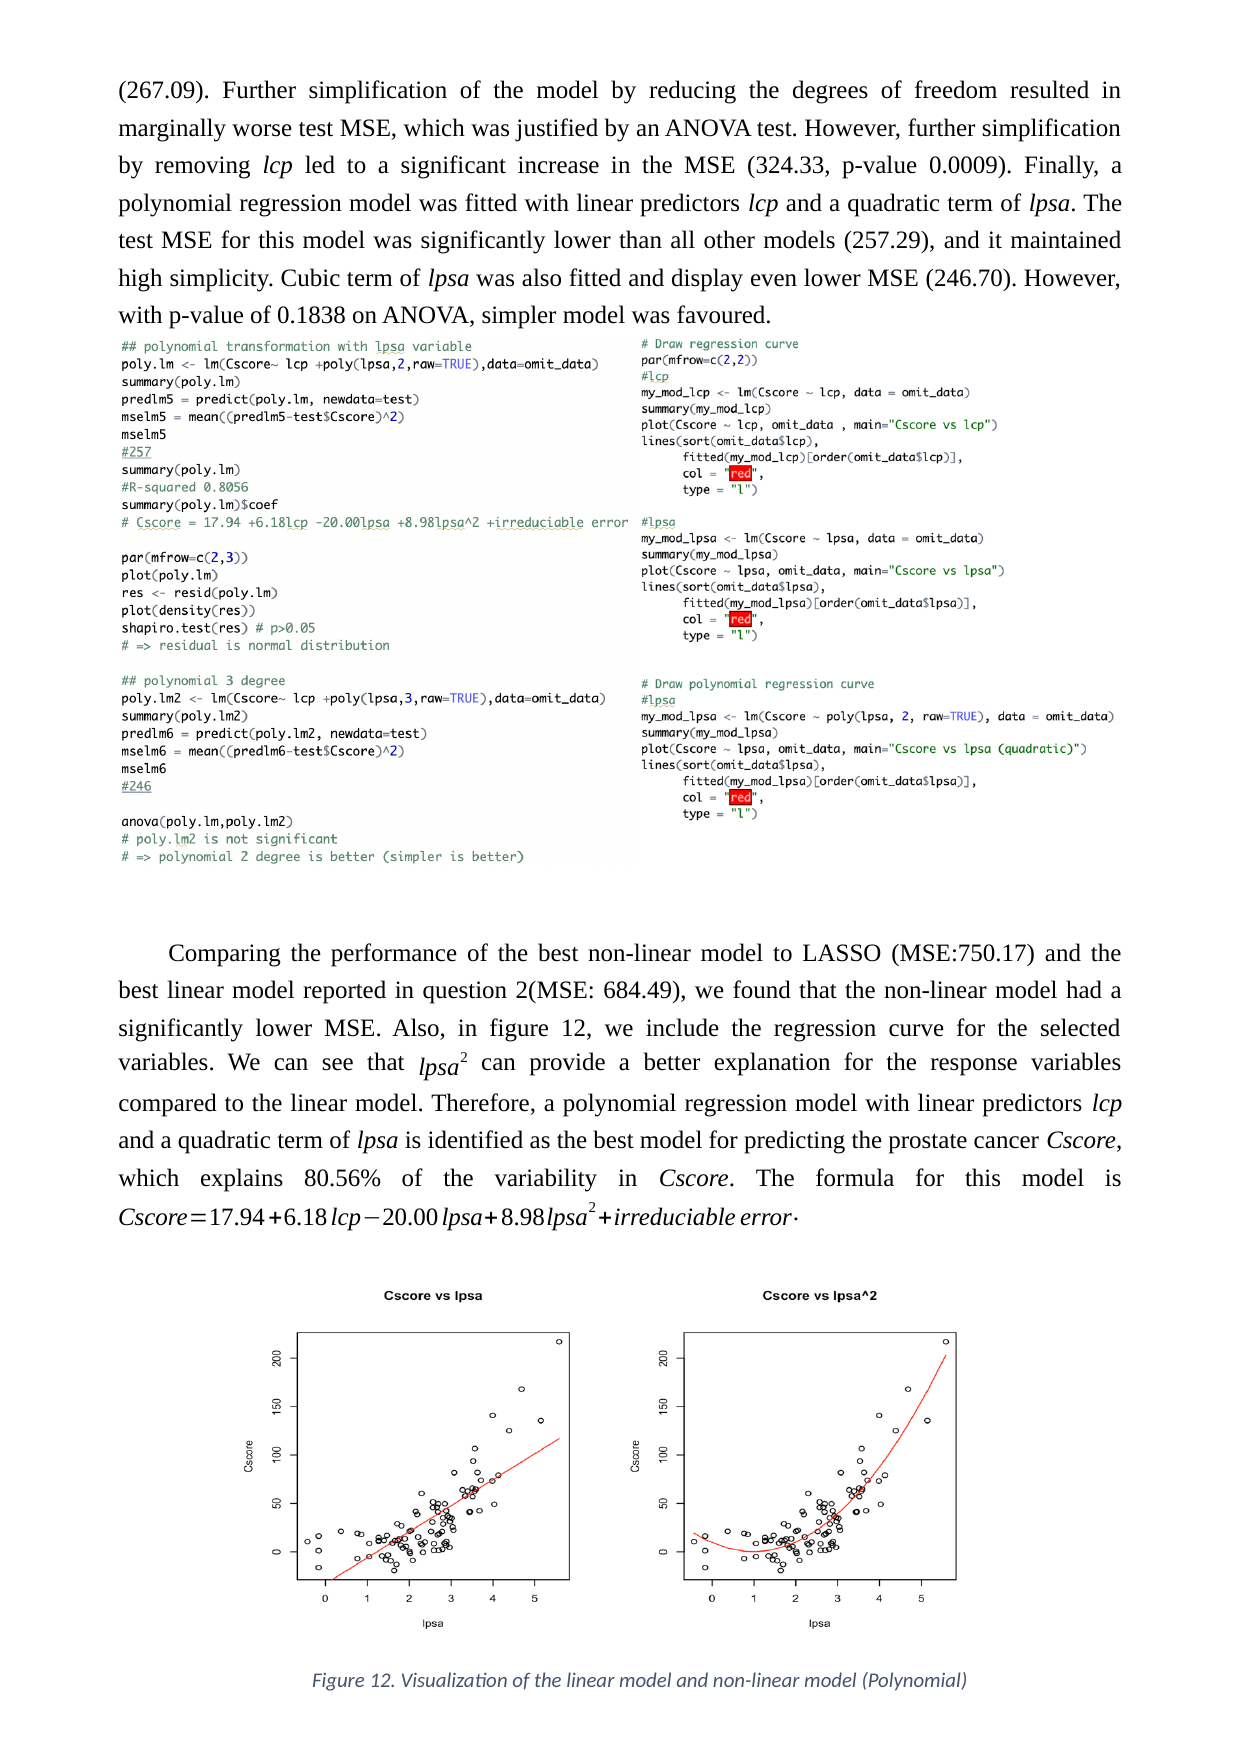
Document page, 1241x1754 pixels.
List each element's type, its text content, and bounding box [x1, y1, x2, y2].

text Comparing the performance of the best non-linear model to LASSO (MSE:750.17) and the best linear model reported in question 2(MSE: 684.49), we found that the non-linear model had a significantly lower MSE. Also, in figure 12, we include the regression curve for the selected variables. We can see that can provide a better explanation for the response variables compared to the linear model. Therefore, a polynomial regression model with linear predictors lcp and a quadratic term of lpsa is identified as the best model for predicting the prostate cancer Cscore, which explains 80.56% of the variability in Cscore. The formula for this model is . [118, 933, 1122, 1233]
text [118, 71, 1122, 333]
picture [121, 333, 1120, 867]
picture [214, 1257, 999, 1667]
